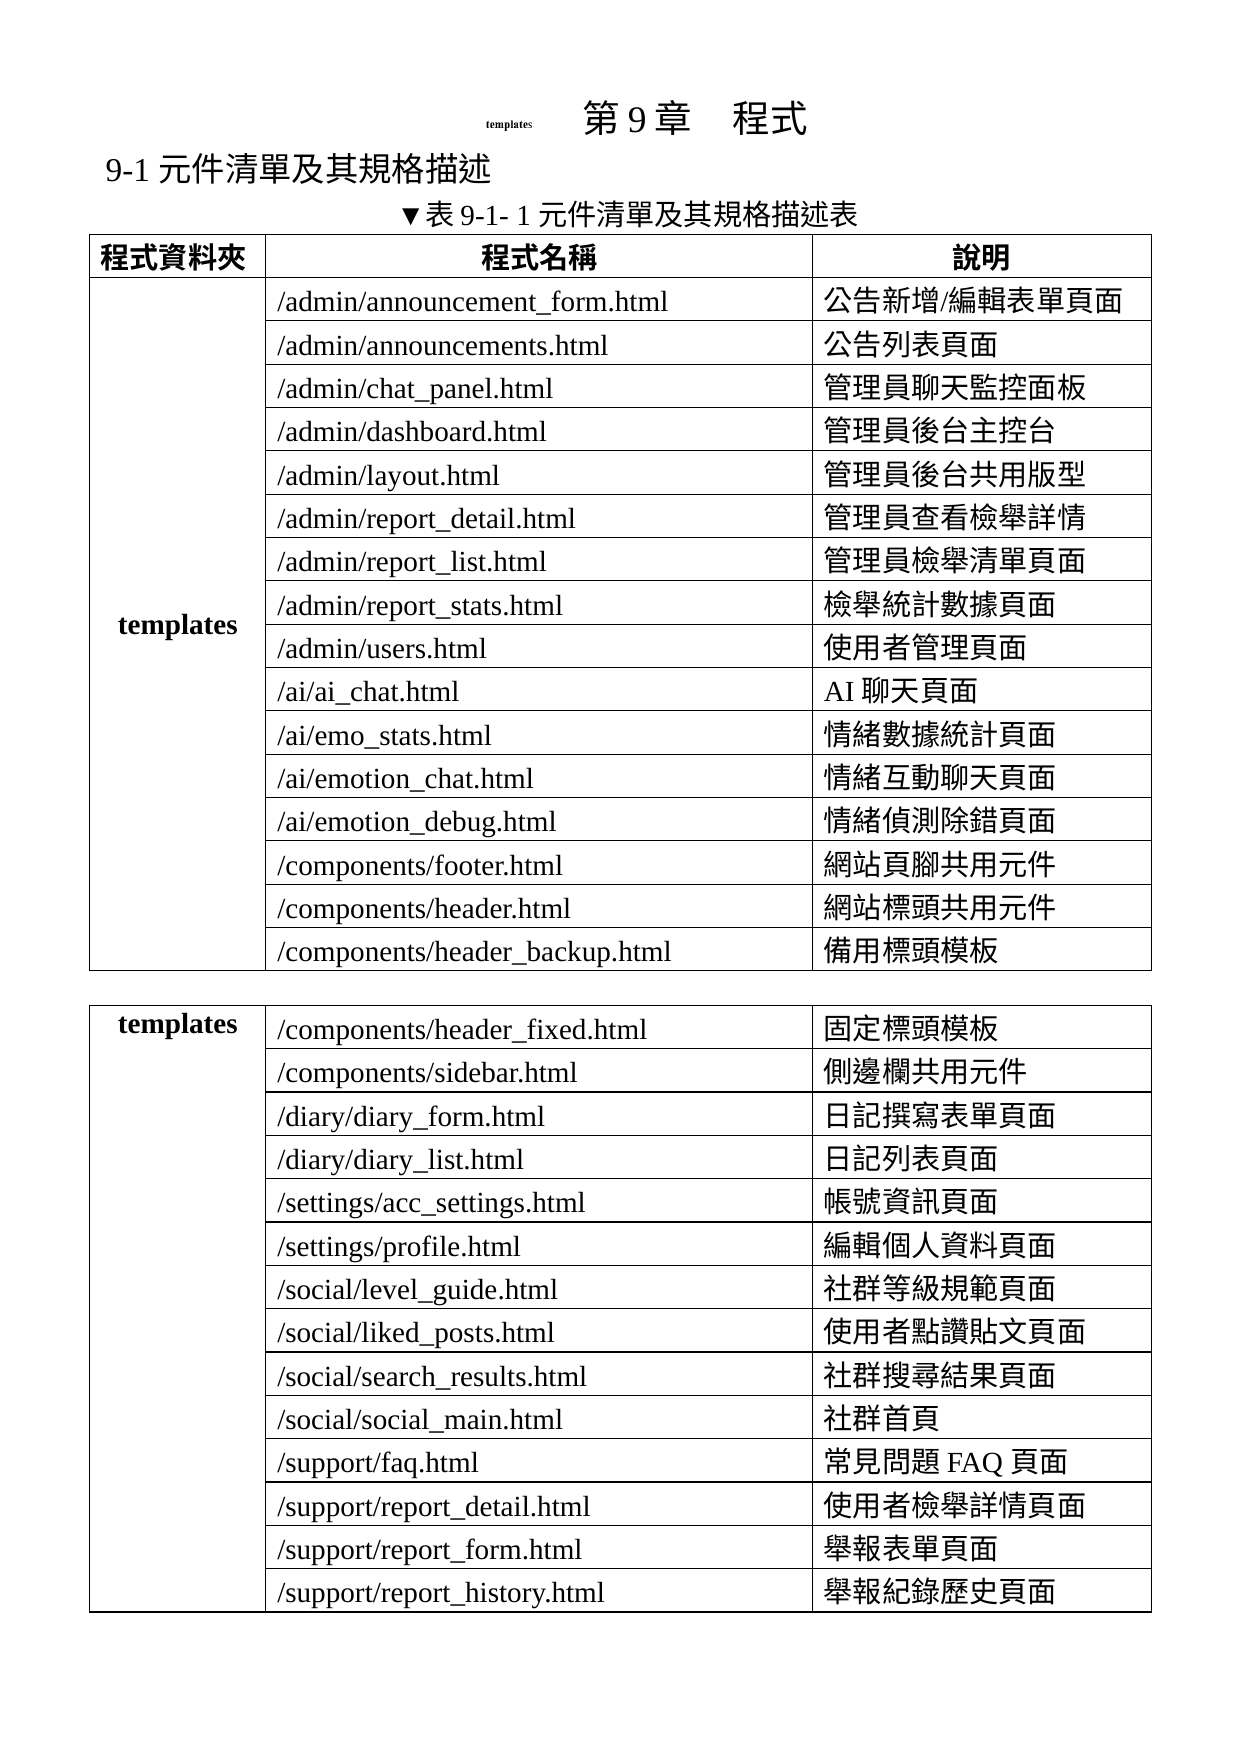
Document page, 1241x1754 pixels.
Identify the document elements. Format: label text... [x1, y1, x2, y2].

table_cell 編輯個人資料頁面 [813, 1223, 1151, 1265]
table_cell /admin/chat_panel.html帳 [266, 365, 812, 407]
table_header templates [90, 1006, 265, 1611]
table_cell 社群搜尋結果頁面 [813, 1353, 1151, 1395]
table_cell /admin/report_list.html帳 [266, 538, 812, 580]
list 第9章 程式 [139, 89, 1152, 143]
table_cell /components/footer.html帳 [266, 841, 812, 883]
text 9-1 元件清單及其規格描述 [89, 143, 1152, 191]
table_cell /components/sidebar.html帳 [266, 1049, 812, 1091]
table_cell 舉報紀錄歷史頁面 [813, 1569, 1151, 1611]
table_cell /components/header.html帳 [266, 885, 812, 927]
table_cell 社群首頁 [813, 1396, 1151, 1438]
table_cell /admin/report_detail.html帳 [266, 495, 812, 537]
table_header /components/header_fixed.html帳 [266, 1006, 812, 1048]
table_cell 使用者管理頁面 [813, 625, 1151, 667]
table_cell 管理員後台共用版型 [813, 451, 1151, 493]
table_cell 使用者點讚貼文頁面 [813, 1309, 1151, 1351]
table_cell /support/report_detail.html帳 [266, 1483, 812, 1525]
table_cell /support/faq.html帳 [266, 1439, 812, 1481]
table_cell /settings/acc_settings.html帳 [266, 1179, 812, 1221]
table_cell 檢舉統計數據頁面 [813, 581, 1151, 623]
table_cell /social/level_guide.html帳 [266, 1266, 812, 1308]
table_cell /diary/diary_list.html帳 [266, 1136, 812, 1178]
table_cell /admin/announcement_form.html帳 [266, 278, 812, 320]
table_cell 舉報表單頁面 [813, 1526, 1151, 1568]
table_cell 網站標頭共用元件 [813, 885, 1151, 927]
table_cell /ai/emotion_chat.html帳 [266, 755, 812, 797]
table_cell 日記撰寫表單頁面 [813, 1093, 1151, 1135]
table_cell 社群等級規範頁面 [813, 1266, 1151, 1308]
text ▼表9-1- 1 元件清單及其規格描述表 [89, 191, 1152, 233]
table_cell /settings/profile.html帳 [266, 1223, 812, 1265]
table_cell /admin/users.html帳 [266, 625, 812, 667]
table_cell 情緒偵測除錯頁面 [813, 798, 1151, 840]
table_cell 管理員查看檢舉詳情 [813, 495, 1151, 537]
table_cell /admin/report_stats.html帳 [266, 581, 812, 623]
table_cell 側邊欄共用元件 [813, 1049, 1151, 1091]
table_cell /support/report_history.html帳 [266, 1569, 812, 1611]
table_cell /ai/ai_chat.html帳 [266, 668, 812, 710]
table_cell /admin/layout.html帳 [266, 451, 812, 493]
picture [483, 115, 533, 133]
table_cell /components/header_backup.html帳 [266, 928, 812, 970]
table_header 程式名稱 [266, 235, 812, 277]
table_cell /diary/diary_form.html帳 [266, 1093, 812, 1135]
table_cell 情緒互動聊天頁面 [813, 755, 1151, 797]
table_cell 備用標頭模板 [813, 928, 1151, 970]
table_cell 常見問題 FAQ 頁面 [813, 1439, 1151, 1481]
table_cell 管理員檢舉清單頁面 [813, 538, 1151, 580]
table_cell 使用者檢舉詳情頁面 [813, 1483, 1151, 1525]
table_cell /social/liked_posts.html帳 [266, 1309, 812, 1351]
table_cell /social/social_main.html帳 [266, 1396, 812, 1438]
table_cell 網站頁腳共用元件 [813, 841, 1151, 883]
table_cell 公告新增/編輯表單頁面 [813, 278, 1151, 320]
table_cell 帳號資訊頁面 [813, 1179, 1151, 1221]
table_cell 管理員聊天監控面板 [813, 365, 1151, 407]
table_header 說明 [813, 235, 1151, 277]
table_cell 情緒數據統計頁面 [813, 711, 1151, 753]
table_cell /admin/announcements.html帳 [266, 321, 812, 363]
table_header 程式資料夾 [90, 235, 265, 277]
table_cell /ai/emotion_debug.html帳 [266, 798, 812, 840]
table_cell /support/report_form.html帳 [266, 1526, 812, 1568]
table_cell /admin/dashboard.html帳 [266, 408, 812, 450]
table_cell 公告列表頁面 [813, 321, 1151, 363]
table_cell templates [90, 278, 265, 970]
table_cell 管理員後台主控台 [813, 408, 1151, 450]
table_cell 日記列表頁面 [813, 1136, 1151, 1178]
table_header 固定標頭模板 [813, 1006, 1151, 1048]
table_cell AI 聊天頁面 [813, 668, 1151, 710]
table_cell /ai/emo_stats.html帳 [266, 711, 812, 753]
table_cell /social/search_results.html帳 [266, 1353, 812, 1395]
